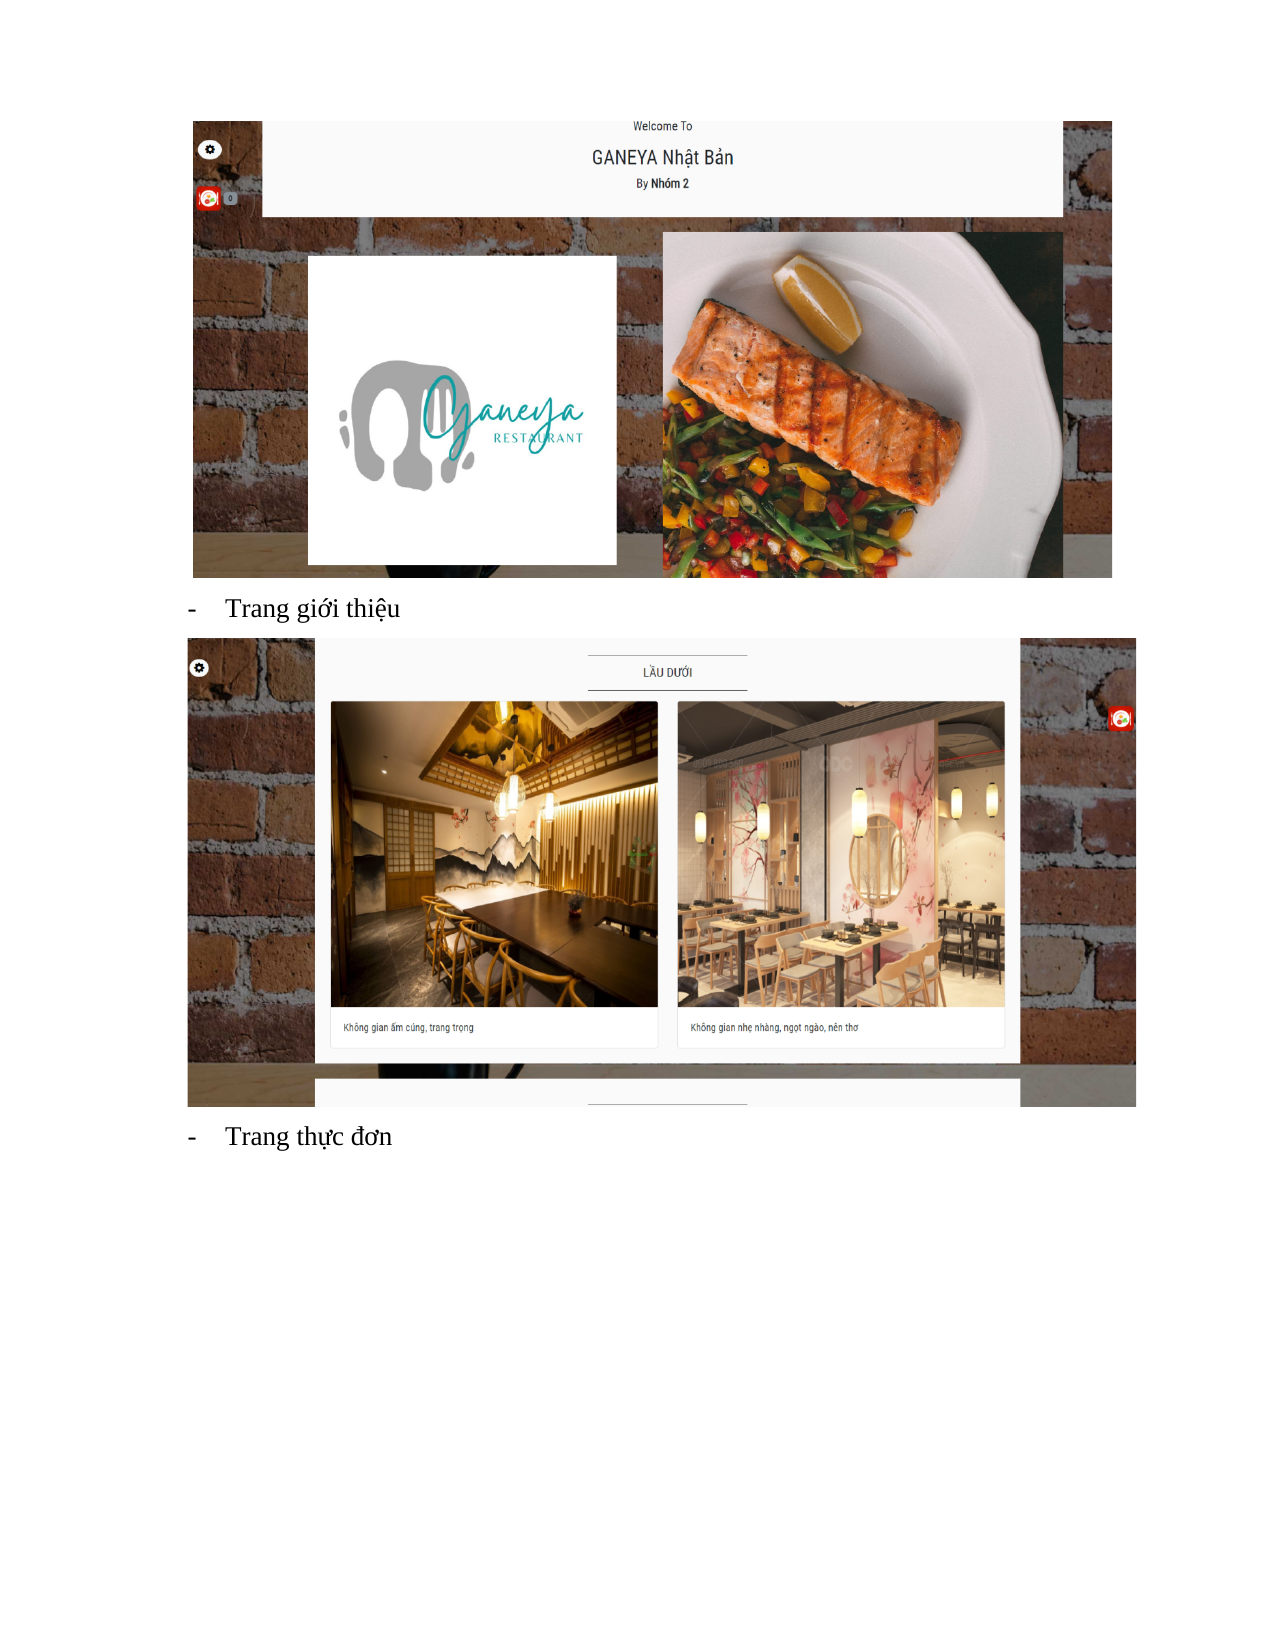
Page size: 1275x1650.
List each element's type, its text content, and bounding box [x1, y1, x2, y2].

list Trang thực đơn [187, 1120, 1200, 1151]
picture [193, 121, 1113, 578]
picture [187, 638, 1137, 1107]
list Trang giới thiệu [187, 592, 1200, 623]
